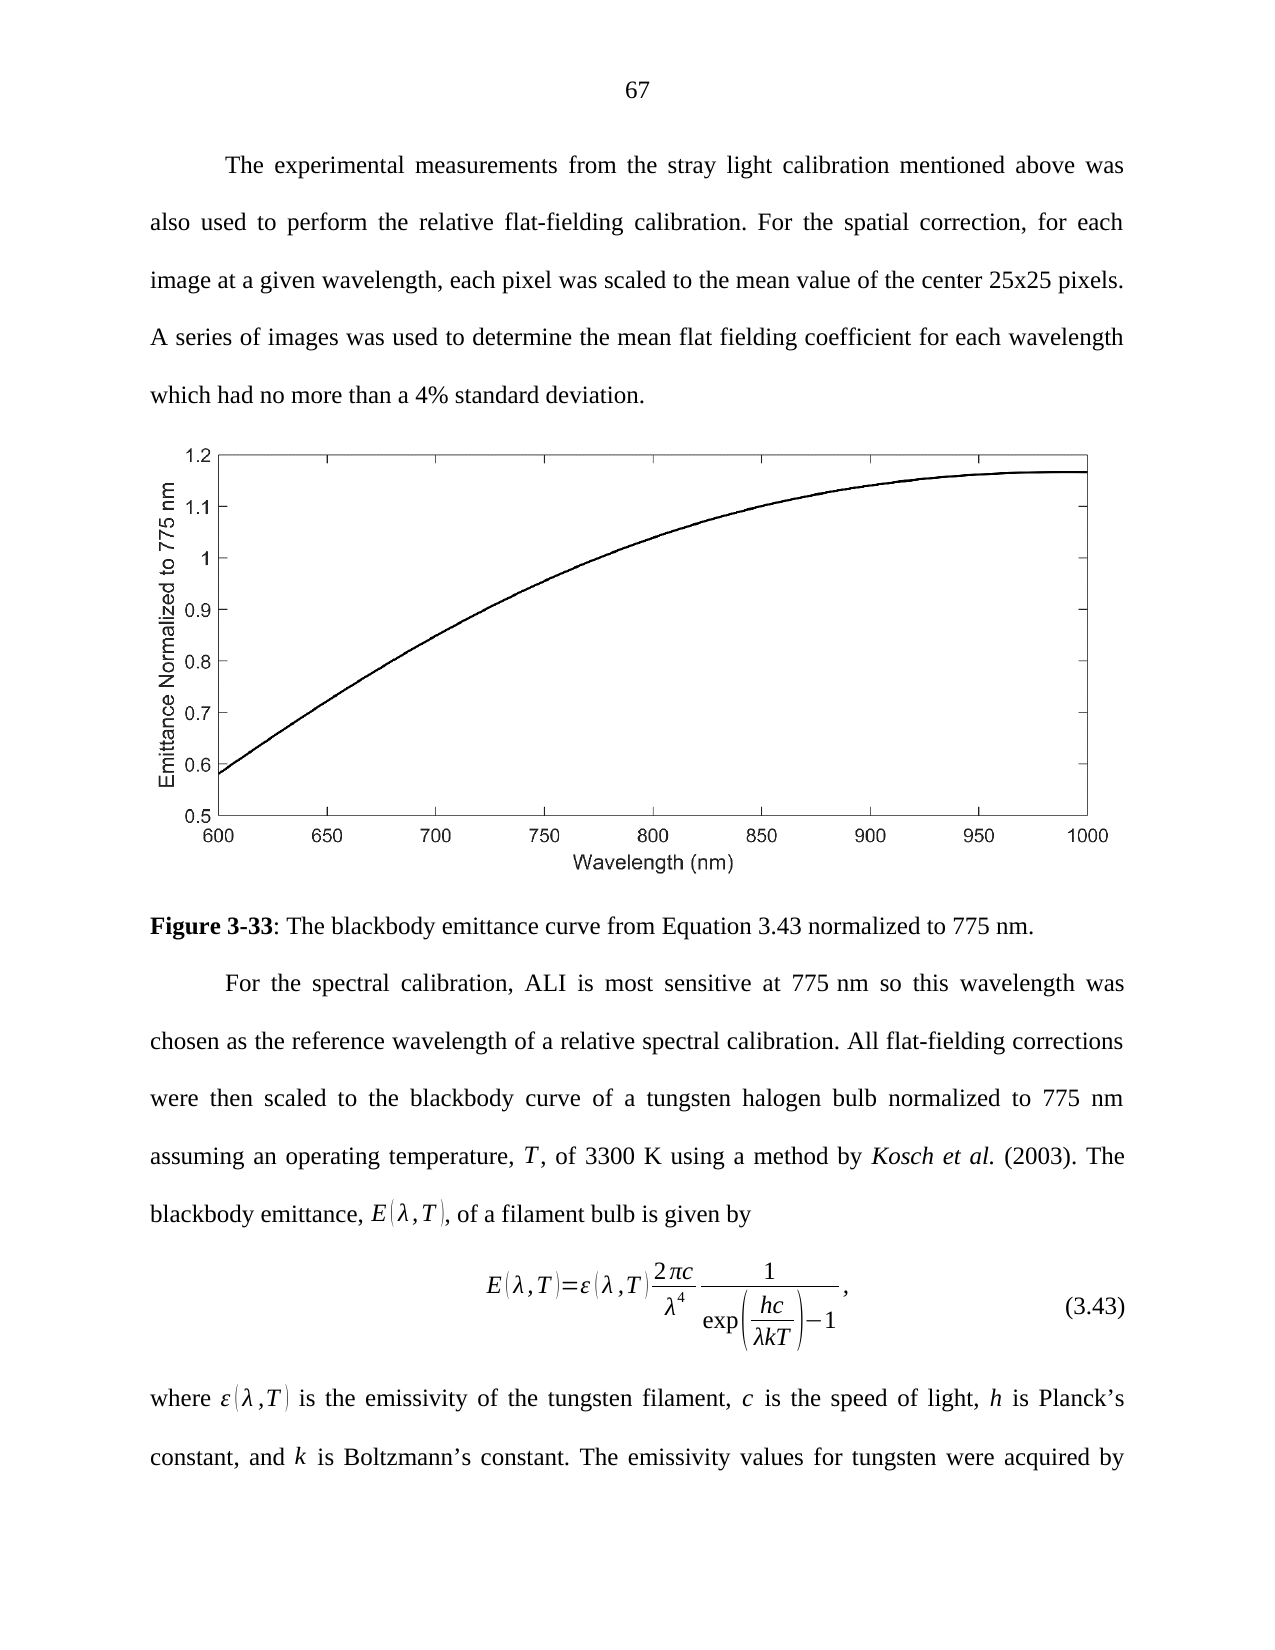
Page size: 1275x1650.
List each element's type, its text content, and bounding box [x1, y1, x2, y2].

picture [150, 437, 1125, 882]
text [150, 1383, 1125, 1471]
table_header [298, 1258, 1006, 1383]
text The experimental measurements from the stray light calibration mentioned above was also used to perform the relative flat-fielding calibration. For the spatial correction, for each image at a given wavelength, each pixel was scaled to the mean value of the center 25x25 pixels. A series of images was used to determine the mean flat fielding coefficient for each wavelength which had no more than a 4% standard deviation. [150, 150, 1125, 409]
table_header (3.43) [1006, 1258, 1136, 1383]
text Figure 3-33: The blackbody emittance curve from Equation 3.43 normalized to 775 nm. [150, 911, 1125, 939]
text For the spectral calibration, ALI is most sensitive at 775 nm so this wavelength was chosen as the reference wavelength of a relative spectral calibration. All flat-fielding corrections were then scaled to the blackbody curve of a tungsten halogen bulb normalized to 775 nm assuming an operating temperature, , of 3300 K using a method by Kosch et al. (2003). The blackbody emittance, , of a filament bulb is given by [150, 968, 1125, 1229]
